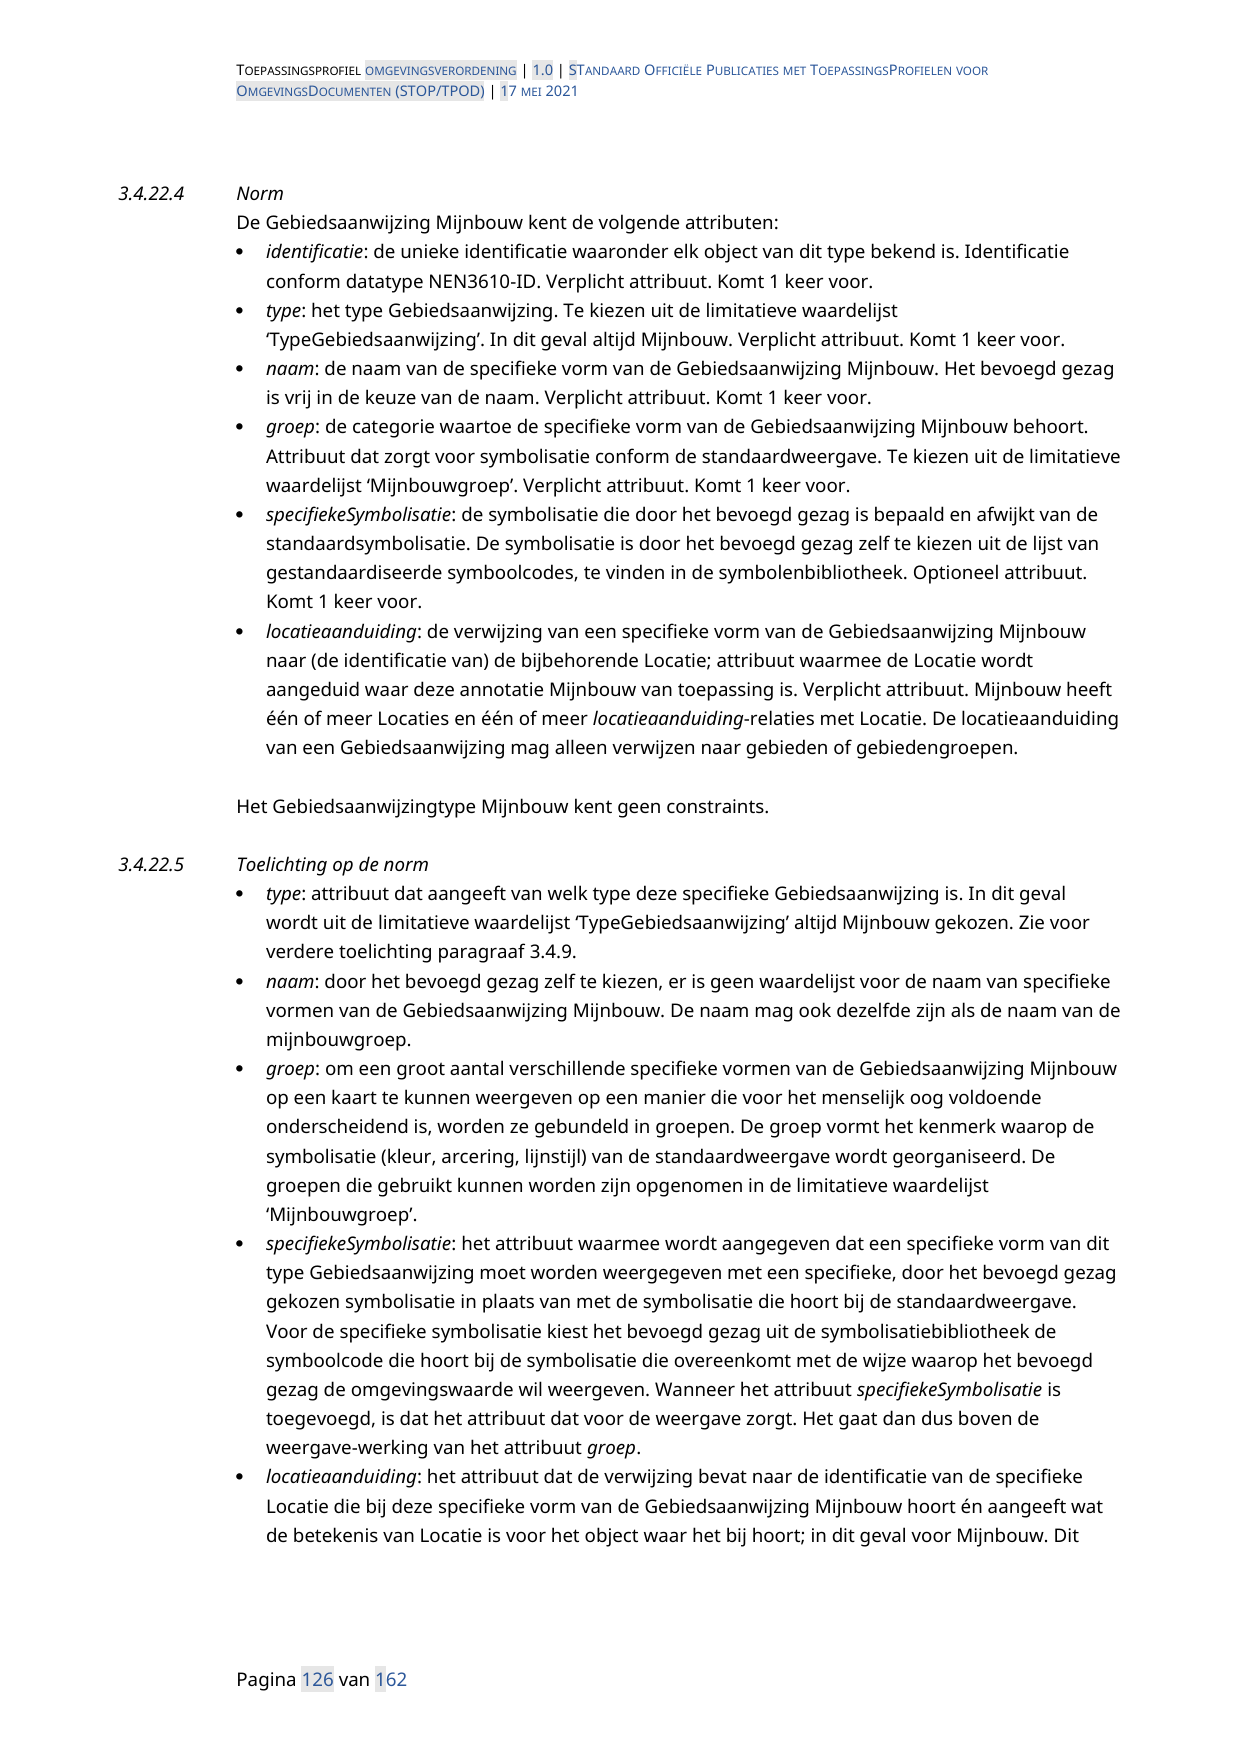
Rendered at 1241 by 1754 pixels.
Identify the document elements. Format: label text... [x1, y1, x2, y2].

text identificatie: de unieke identificatie waaronder elk object van dit type bekend is. Identificatie conform datatype NEN3610-ID. Verplicht attribuut. Komt 1 keer voor. [236, 236, 1122, 294]
subtitle Toelichting op de norm [118, 848, 1122, 877]
text groep: de categorie waartoe de specifieke vorm van de Gebiedsaanwijzing Mijnbouw behoort. Attribuut dat zorgt voor symbolisatie conform de standaardweergave. Te kiezen uit de limitatieve waardelijst ‘Mijnbouwgroep’. Verplicht attribuut. Komt 1 keer voor. [236, 411, 1122, 498]
text groep: om een groot aantal verschillende specifieke vormen van de Gebiedsaanwijzing Mijnbouw op een kaart te kunnen weergeven op een manier die voor het menselijk oog voldoende onderscheidend is, worden ze gebundeld in groepen. De groep vormt het kenmerk waarop de symbolisatie (kleur, arcering, lijnstijl) van de standaardweergave wordt georganiseerd. De groepen die gebruikt kunnen worden zijn opgenomen in de limitatieve waardelijst ‘Mijnbouwgroep’. [236, 1052, 1122, 1227]
text type: attribuut dat aangeeft van welk type deze specifieke Gebiedsaanwijzing is. In dit geval wordt uit de limitatieve waardelijst ‘TypeGebiedsaanwijzing’ altijd Mijnbouw gekozen. Zie voor verdere toelichting paragraaf 6.4.9. [236, 877, 1122, 965]
subtitle Norm [118, 177, 1122, 206]
text locatieaanduiding: de verwijzing van een specifieke vorm van de Gebiedsaanwijzing Mijnbouw naar (de identificatie van) de bijbehorende Locatie; attribuut waarmee de Locatie wordt aangeduid waar deze annotatie Mijnbouw van toepassing is. Verplicht attribuut. Mijnbouw heeft één of meer Locaties en één of meer locatieaanduiding-relaties met Locatie. De locatieaanduiding van een Gebiedsaanwijzing mag alleen verwijzen naar gebieden of gebiedengroepen. [236, 615, 1122, 761]
text De Gebiedsaanwijzing Mijnbouw kent de volgende attributen: [236, 206, 1122, 236]
text specifiekeSymbolisatie: het attribuut waarmee wordt aangegeven dat een specifieke vorm van dit type Gebiedsaanwijzing moet worden weergegeven met een specifieke, door het bevoegd gezag gekozen symbolisatie in plaats van met de symbolisatie die hoort bij de standaardweergave. Voor de specifieke symbolisatie kiest het bevoegd gezag uit de symbolisatiebibliotheek de symboolcode die hoort bij de symbolisatie die overeenkomt met de wijze waarop het bevoegd gezag de omgevingswaarde wil weergeven. Wanneer het attribuut specifiekeSymbolisatie is toegevoegd, is dat het attribuut dat voor de weergave zorgt. Het gaat dan dus boven de weergave-werking van het attribuut groep. [236, 1227, 1122, 1461]
text naam: de naam van de specifieke vorm van de Gebiedsaanwijzing Mijnbouw. Het bevoegd gezag is vrij in de keuze van de naam. Verplicht attribuut. Komt 1 keer voor. [236, 352, 1122, 411]
text naam: door het bevoegd gezag zelf te kiezen, er is geen waardelijst voor de naam van specifieke vormen van de Gebiedsaanwijzing Mijnbouw. De naam mag ook dezelfde zijn als de naam van de mijnbouwgroep. [236, 965, 1122, 1052]
text type: het type Gebiedsaanwijzing. Te kiezen uit de limitatieve waardelijst ‘TypeGebiedsaanwijzing’. In dit geval altijd Mijnbouw. Verplicht attribuut. Komt 1 keer voor. [236, 294, 1122, 352]
text Het Gebiedsaanwijzingtype Mijnbouw kent geen constraints. [236, 790, 1122, 819]
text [236, 1461, 1122, 1548]
text specifiekeSymbolisatie: de symbolisatie die door het bevoegd gezag is bepaald en afwijkt van de standaardsymbolisatie. De symbolisatie is door het bevoegd gezag zelf te kiezen uit de lijst van gestandaardiseerde symboolcodes, te vinden in de symbolenbibliotheek. Optioneel attribuut. Komt 1 keer voor. [236, 498, 1122, 615]
